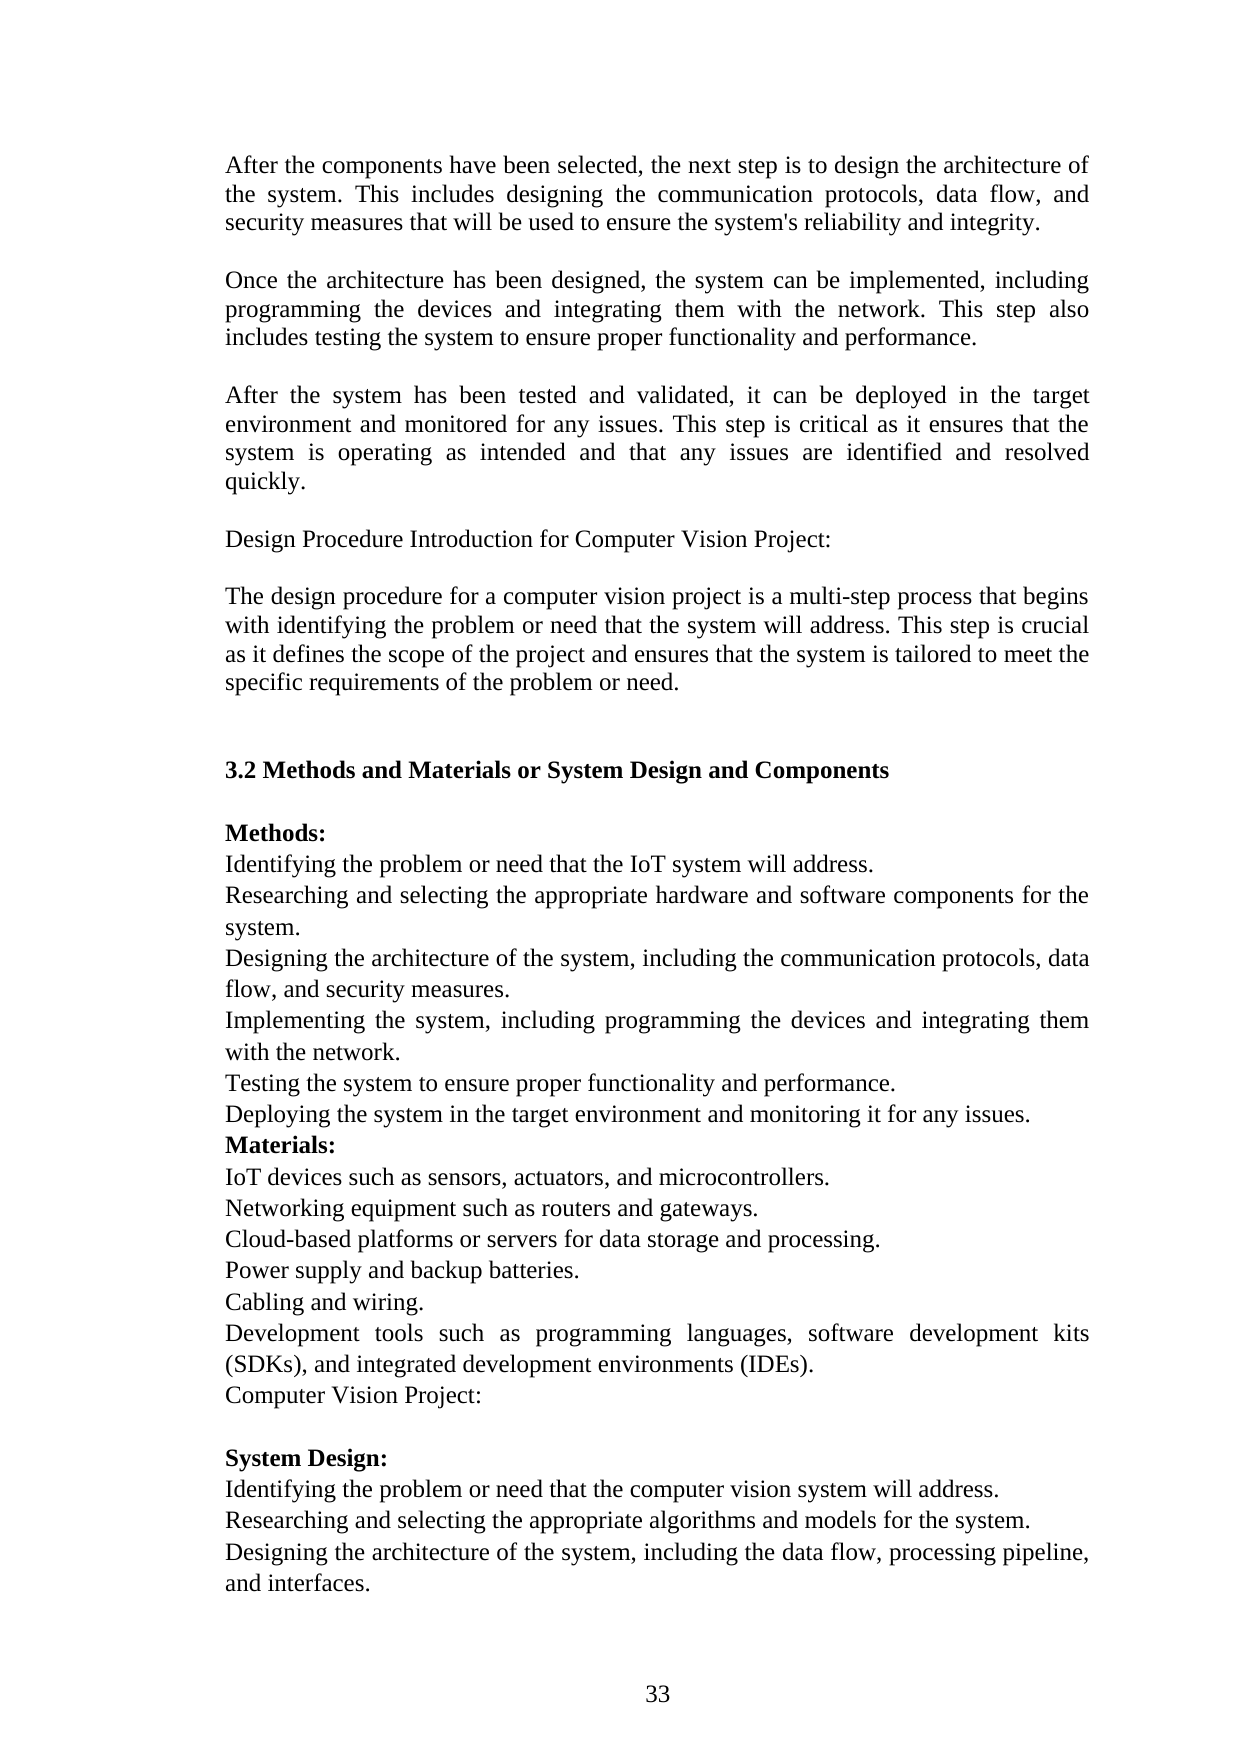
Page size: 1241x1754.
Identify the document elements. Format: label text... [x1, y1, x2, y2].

text After the system has been tested and validated, it can be deployed in the target environment and monitored for any issues. This step is critical as it ensures that the system is operating as intended and that any issues are identified and resolved quickly. [225, 380, 1090, 495]
text Implementing the system, including programming the devices and integrating them with the network. [225, 1004, 1090, 1066]
text The design procedure for a computer vision project is a multi-step process that begins with identifying the problem or need that the system will address. This step is crucial as it defines the scope of the project and ensures that the system is tailored to meet the specific requirements of the problem or need. [225, 581, 1090, 696]
text Cabling and wiring. [225, 1285, 1090, 1316]
text Materials: [225, 1129, 1090, 1160]
text Testing the system to ensure proper functionality and performance. [225, 1066, 1090, 1097]
text Development tools such as programming languages, software development kits (SDKs), and integrated development environments (IDEs). [225, 1316, 1090, 1379]
text 3.2 Methods and Materials or System Design and Components [225, 754, 1090, 785]
text Researching and selecting the appropriate hardware and software components for the system. [225, 879, 1090, 941]
text System Design: [225, 1441, 1090, 1472]
text Networking equipment such as routers and gateways. [225, 1191, 1090, 1222]
text Identifying the problem or need that the computer vision system will address. [225, 1472, 1090, 1504]
text After the components have been selected, the next step is to design the architecture of the system. This includes designing the communication protocols, data flow, and security measures that will be used to ensure the system's reliability and integrity. [225, 150, 1090, 236]
text Once the architecture has been designed, the system can be implemented, including programming the devices and integrating them with the network. This step also includes testing the system to ensure proper functionality and performance. [225, 265, 1090, 351]
text Power supply and backup batteries. [225, 1254, 1090, 1285]
text Cloud-based platforms or servers for data storage and processing. [225, 1222, 1090, 1254]
text Computer Vision Project: [225, 1379, 1090, 1410]
text Identifying the problem or need that the IoT system will address. [225, 847, 1090, 879]
text IoT devices such as sensors, actuators, and microcontrollers. [225, 1160, 1090, 1191]
text Designing the architecture of the system, including the data flow, processing pipeline, and interfaces. [225, 1535, 1090, 1597]
text Designing the architecture of the system, including the communication protocols, data flow, and security measures. [225, 941, 1090, 1004]
text Methods: [225, 816, 1090, 847]
text Design Procedure Introduction for Computer Vision Project: [225, 524, 1090, 552]
text Researching and selecting the appropriate algorithms and models for the system. [225, 1504, 1090, 1535]
text Deploying the system in the target environment and monitoring it for any issues. [225, 1097, 1090, 1129]
